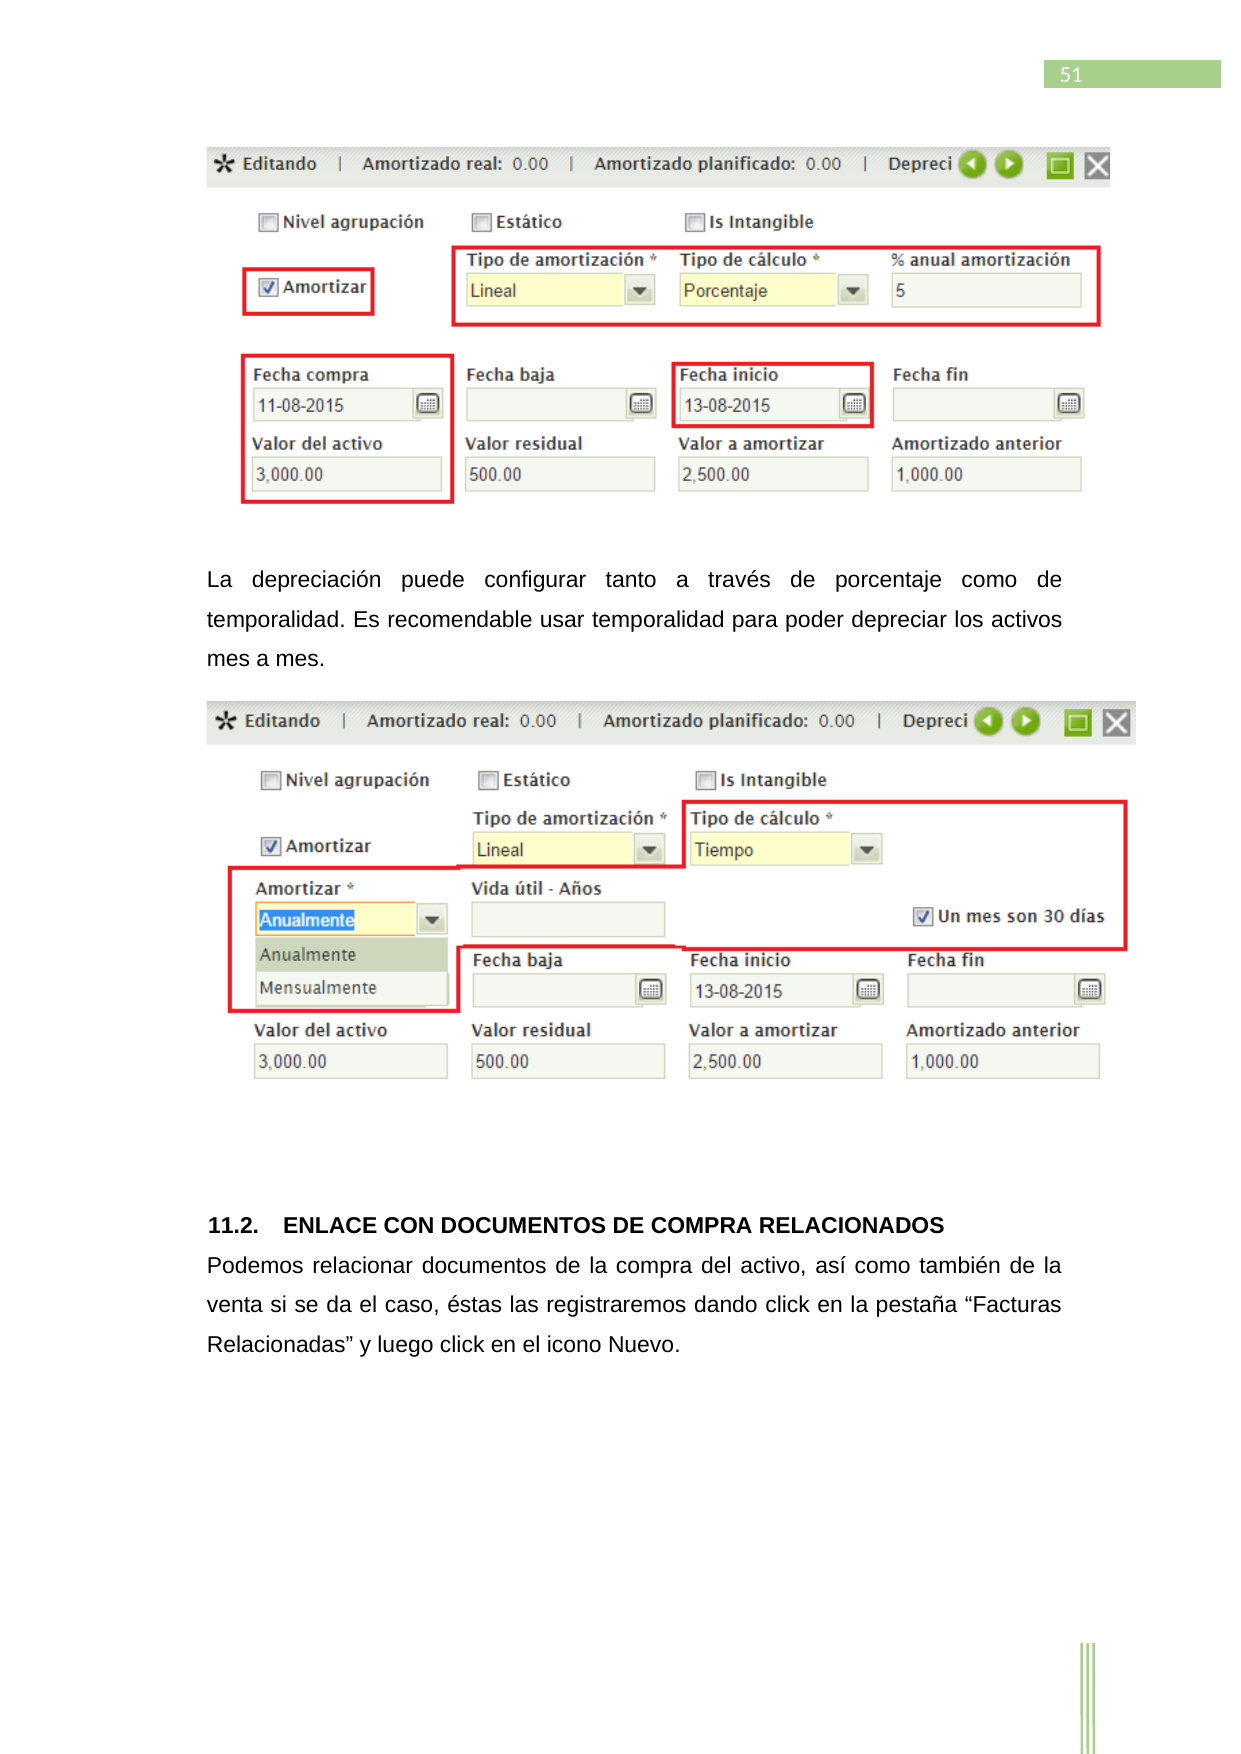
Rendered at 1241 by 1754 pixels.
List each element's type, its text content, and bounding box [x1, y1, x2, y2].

text Podemos relacionar documentos de la compra del activo, así como también de la venta si se da el caso, éstas las registraremos dando click en la pestaña “Facturas Relacionadas” y luego click en el icono Nuevo. [207, 1252, 1063, 1357]
list ENLACE CON DOCUMENTOS DE COMPRA RELACIONADOS [208, 1212, 1063, 1239]
text La depreciación puede configurar tanto a través de porcentaje como de temporalidad. Es recomendable usar temporalidad para poder depreciar los activos mes a mes. [207, 566, 1063, 671]
picture [206, 147, 1111, 536]
picture [206, 701, 1136, 1126]
